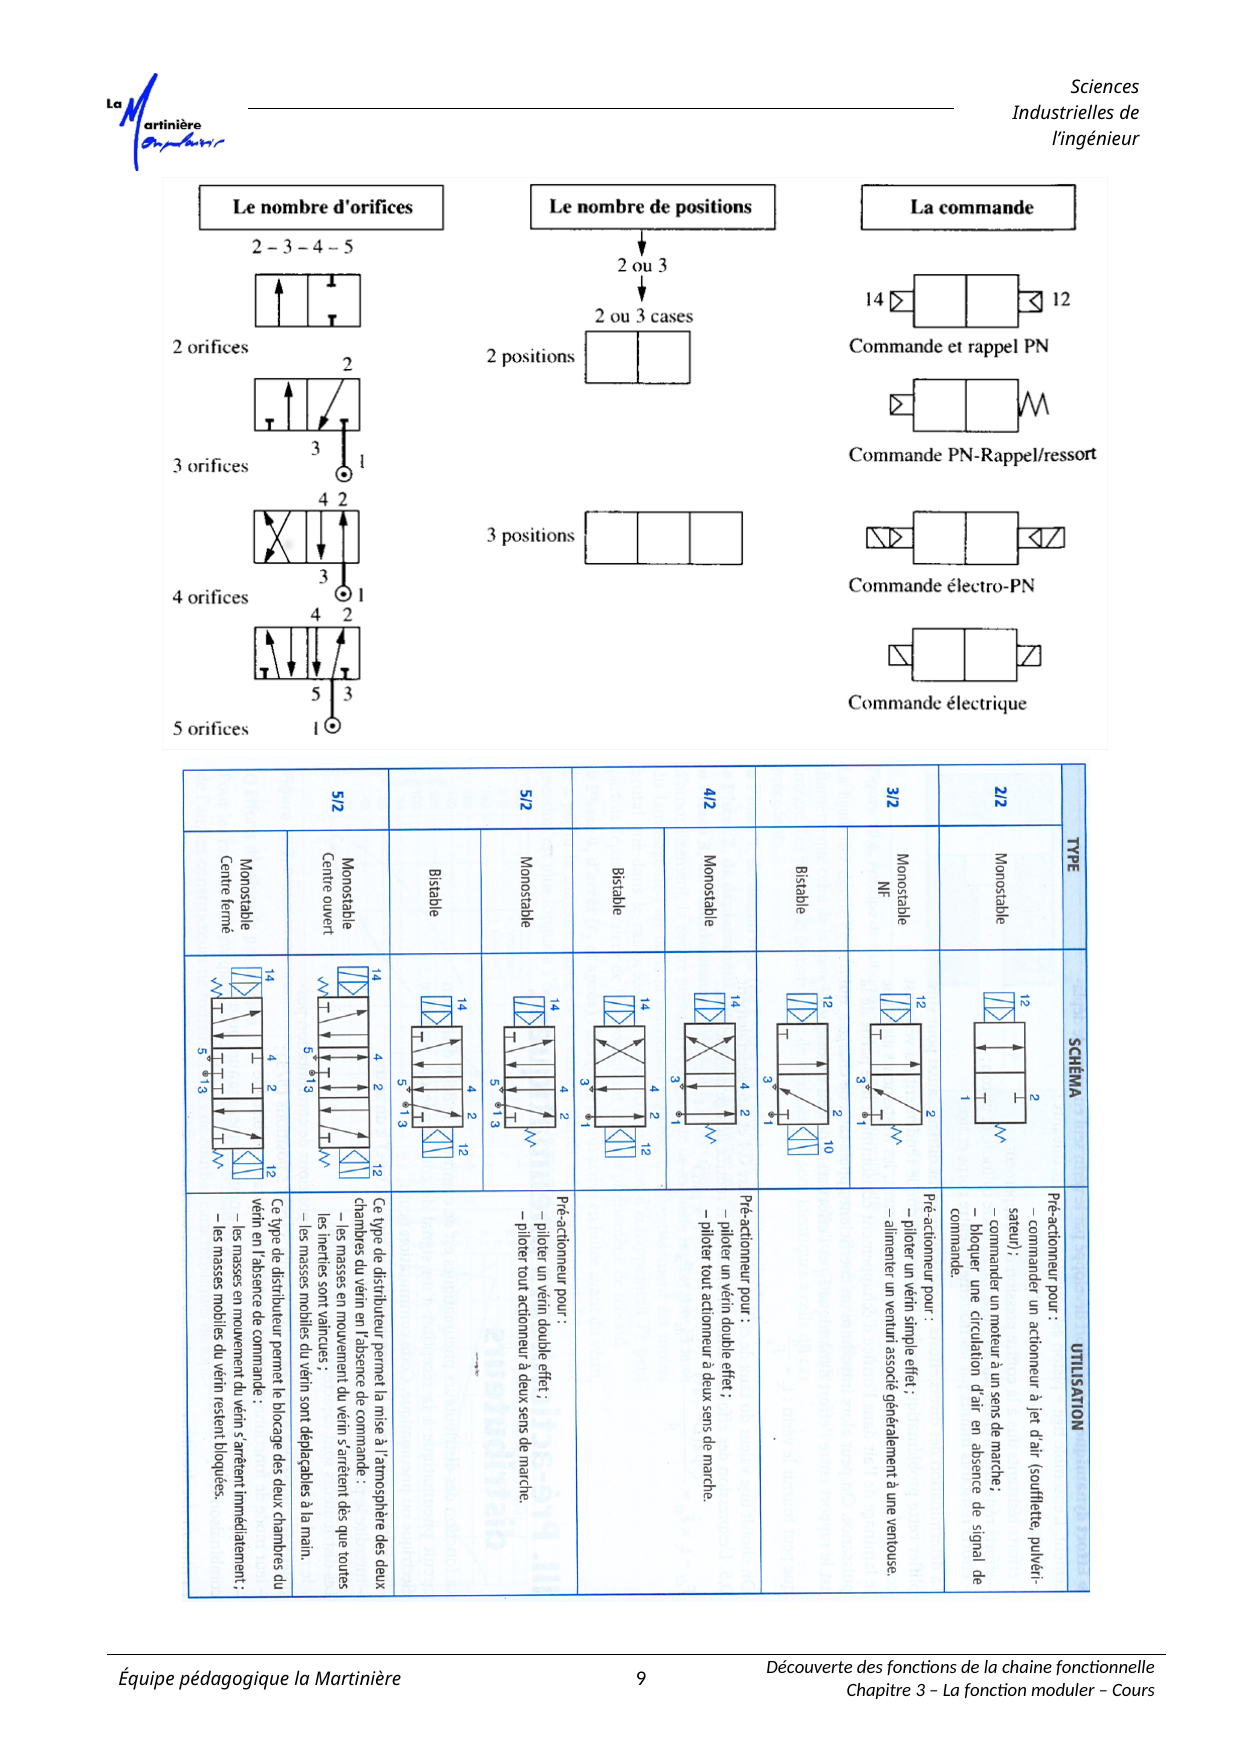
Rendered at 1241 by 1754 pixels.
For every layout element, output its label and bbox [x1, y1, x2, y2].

picture [182, 757, 1090, 1602]
picture [160, 175, 1110, 753]
picture [106, 73, 225, 171]
